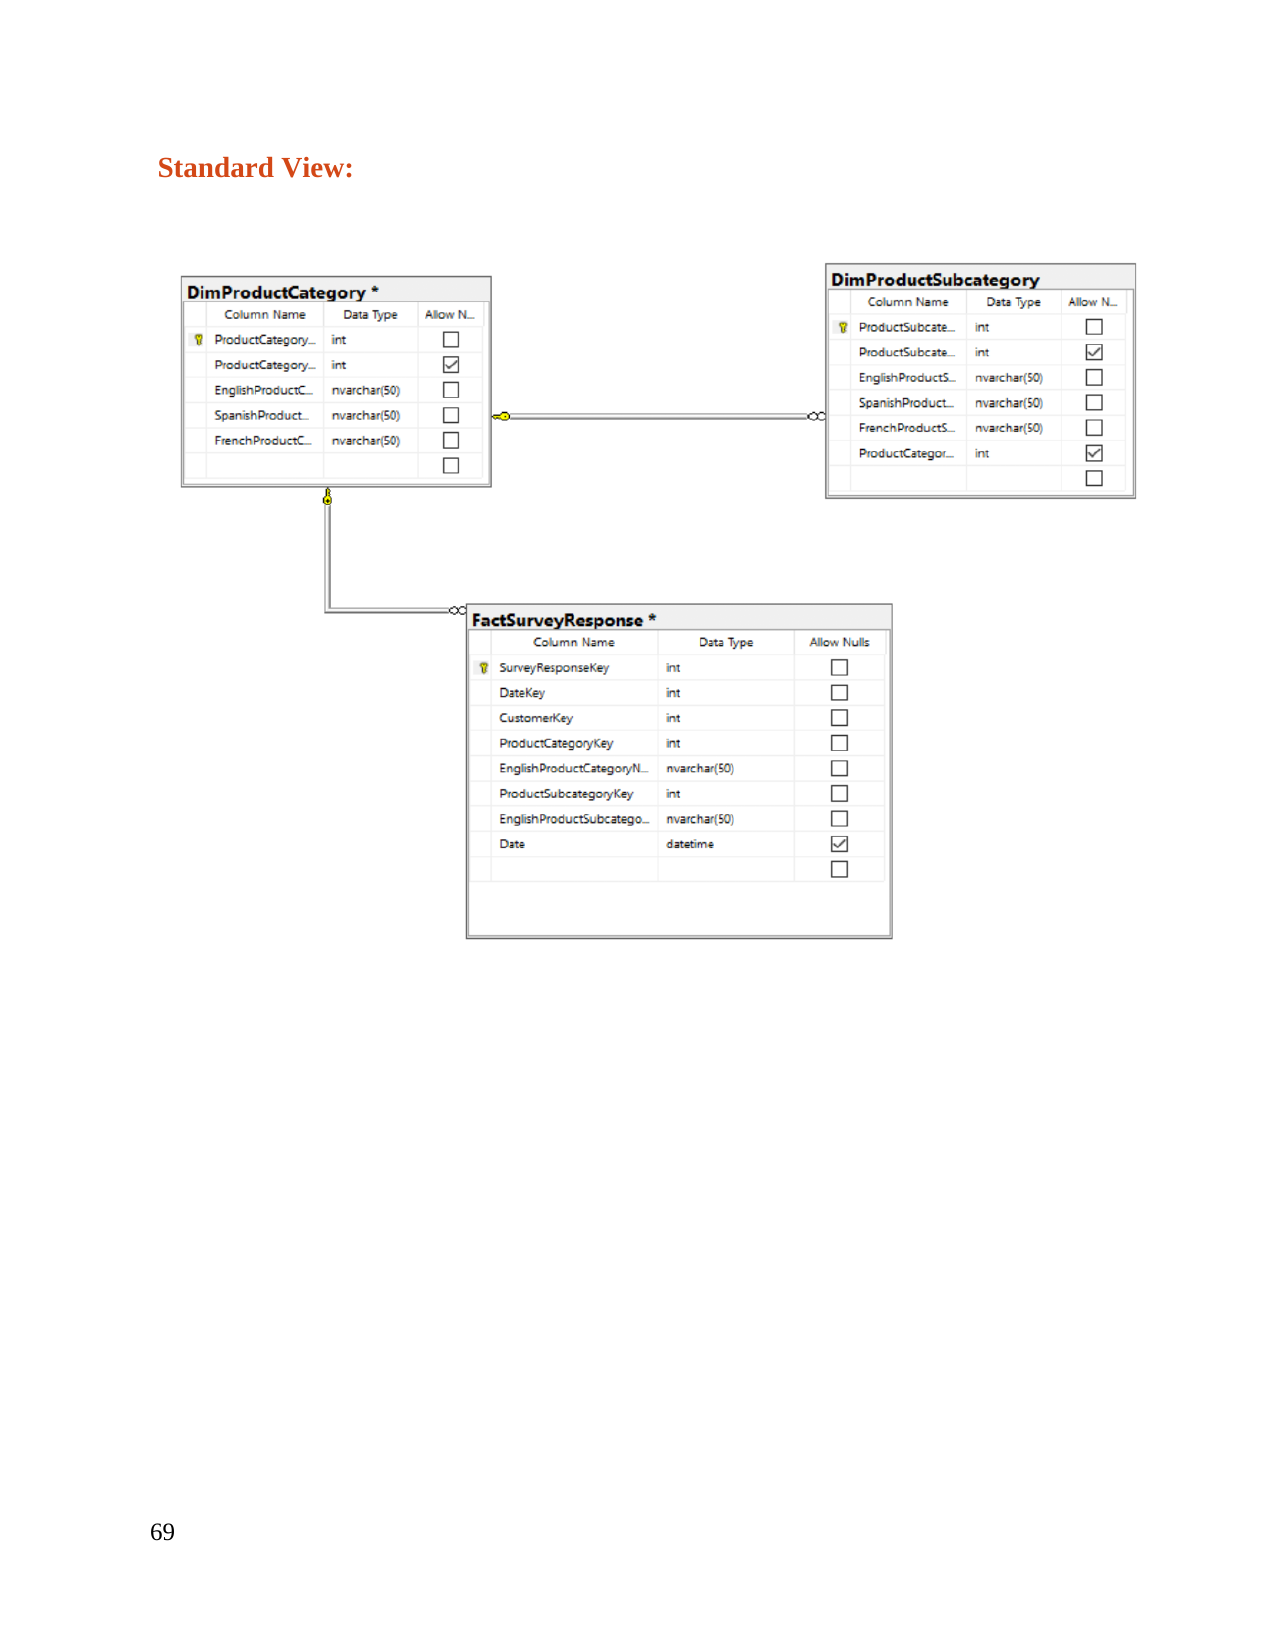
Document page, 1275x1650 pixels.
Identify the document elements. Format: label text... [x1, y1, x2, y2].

subtitle Standard View: [150, 150, 1125, 183]
picture [150, 196, 1199, 1007]
